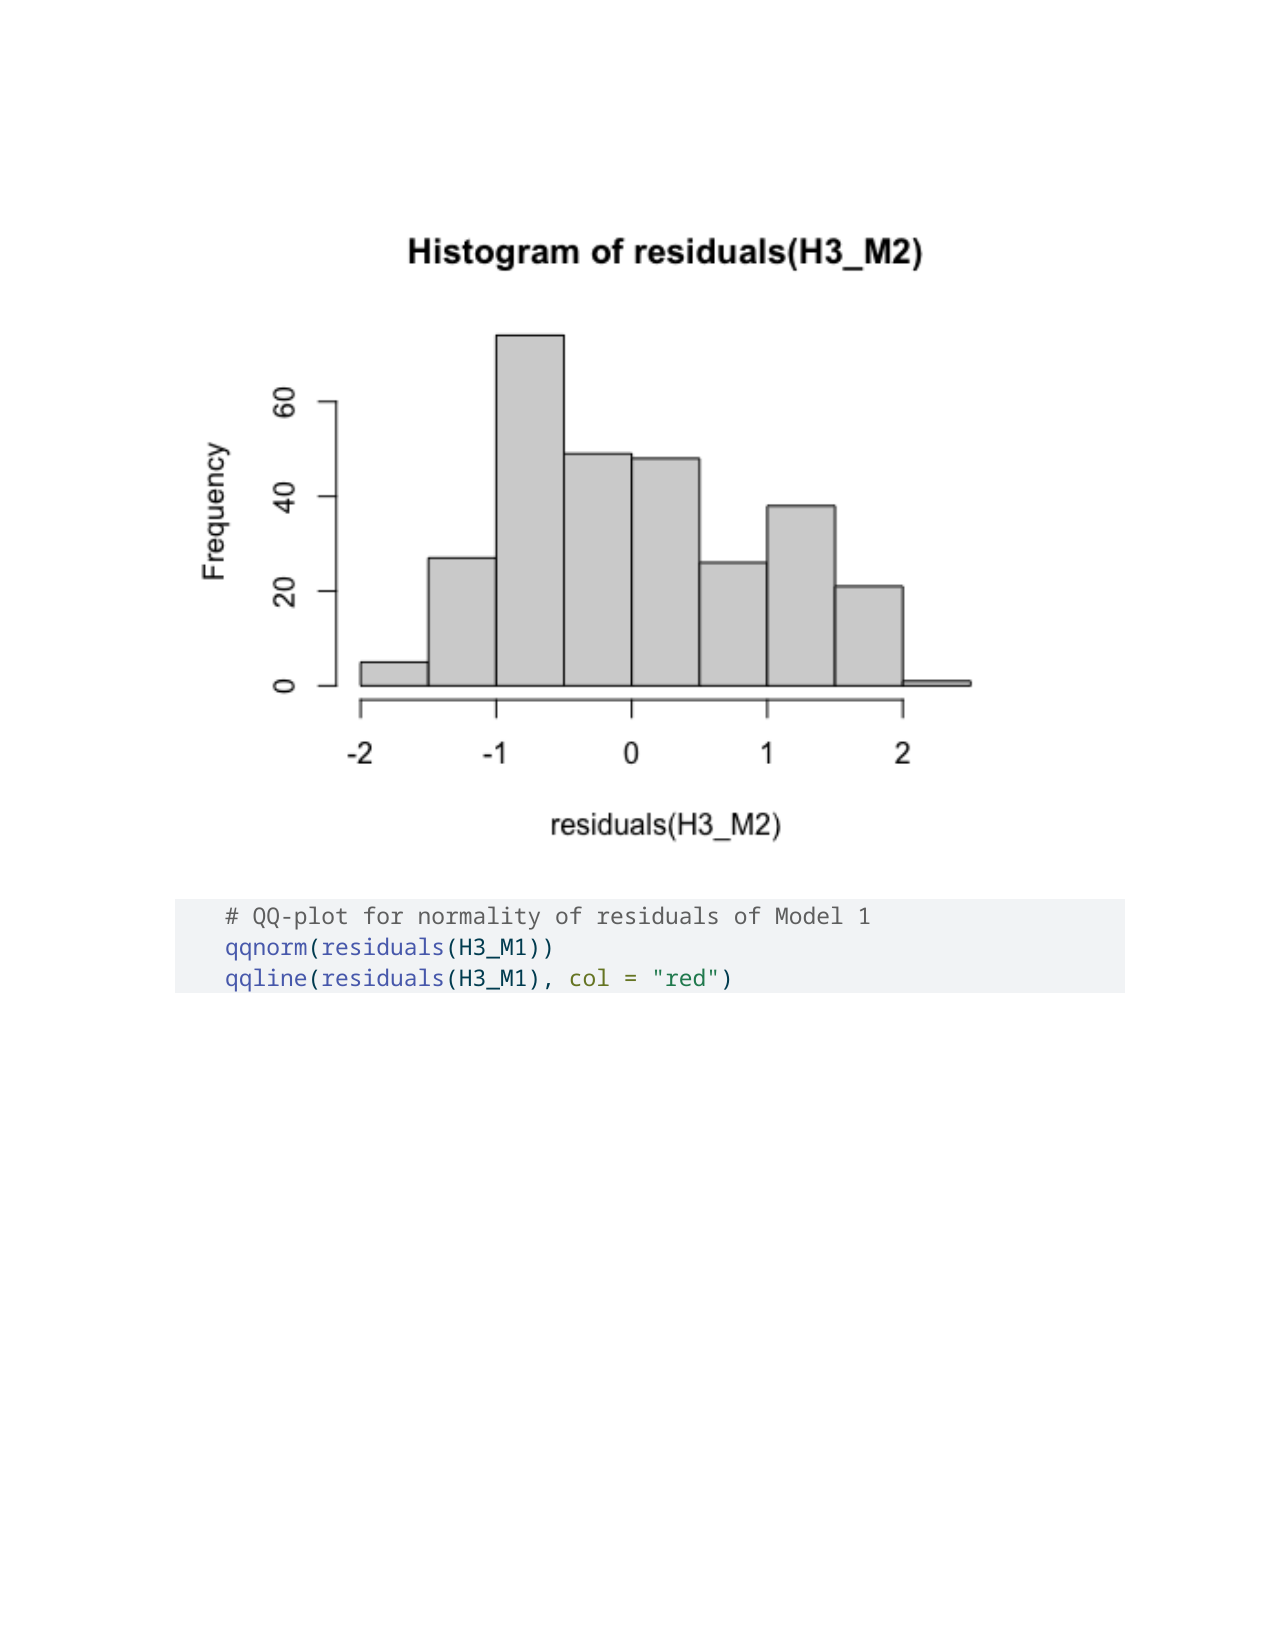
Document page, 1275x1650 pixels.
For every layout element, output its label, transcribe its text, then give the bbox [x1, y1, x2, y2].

list # QQ-plot for normality of residuals of Model 1 qqnorm(residuals(H3_M1)) qqline(residuals(H3_M1), col = "red") [175, 899, 1125, 993]
picture [193, 178, 1069, 879]
